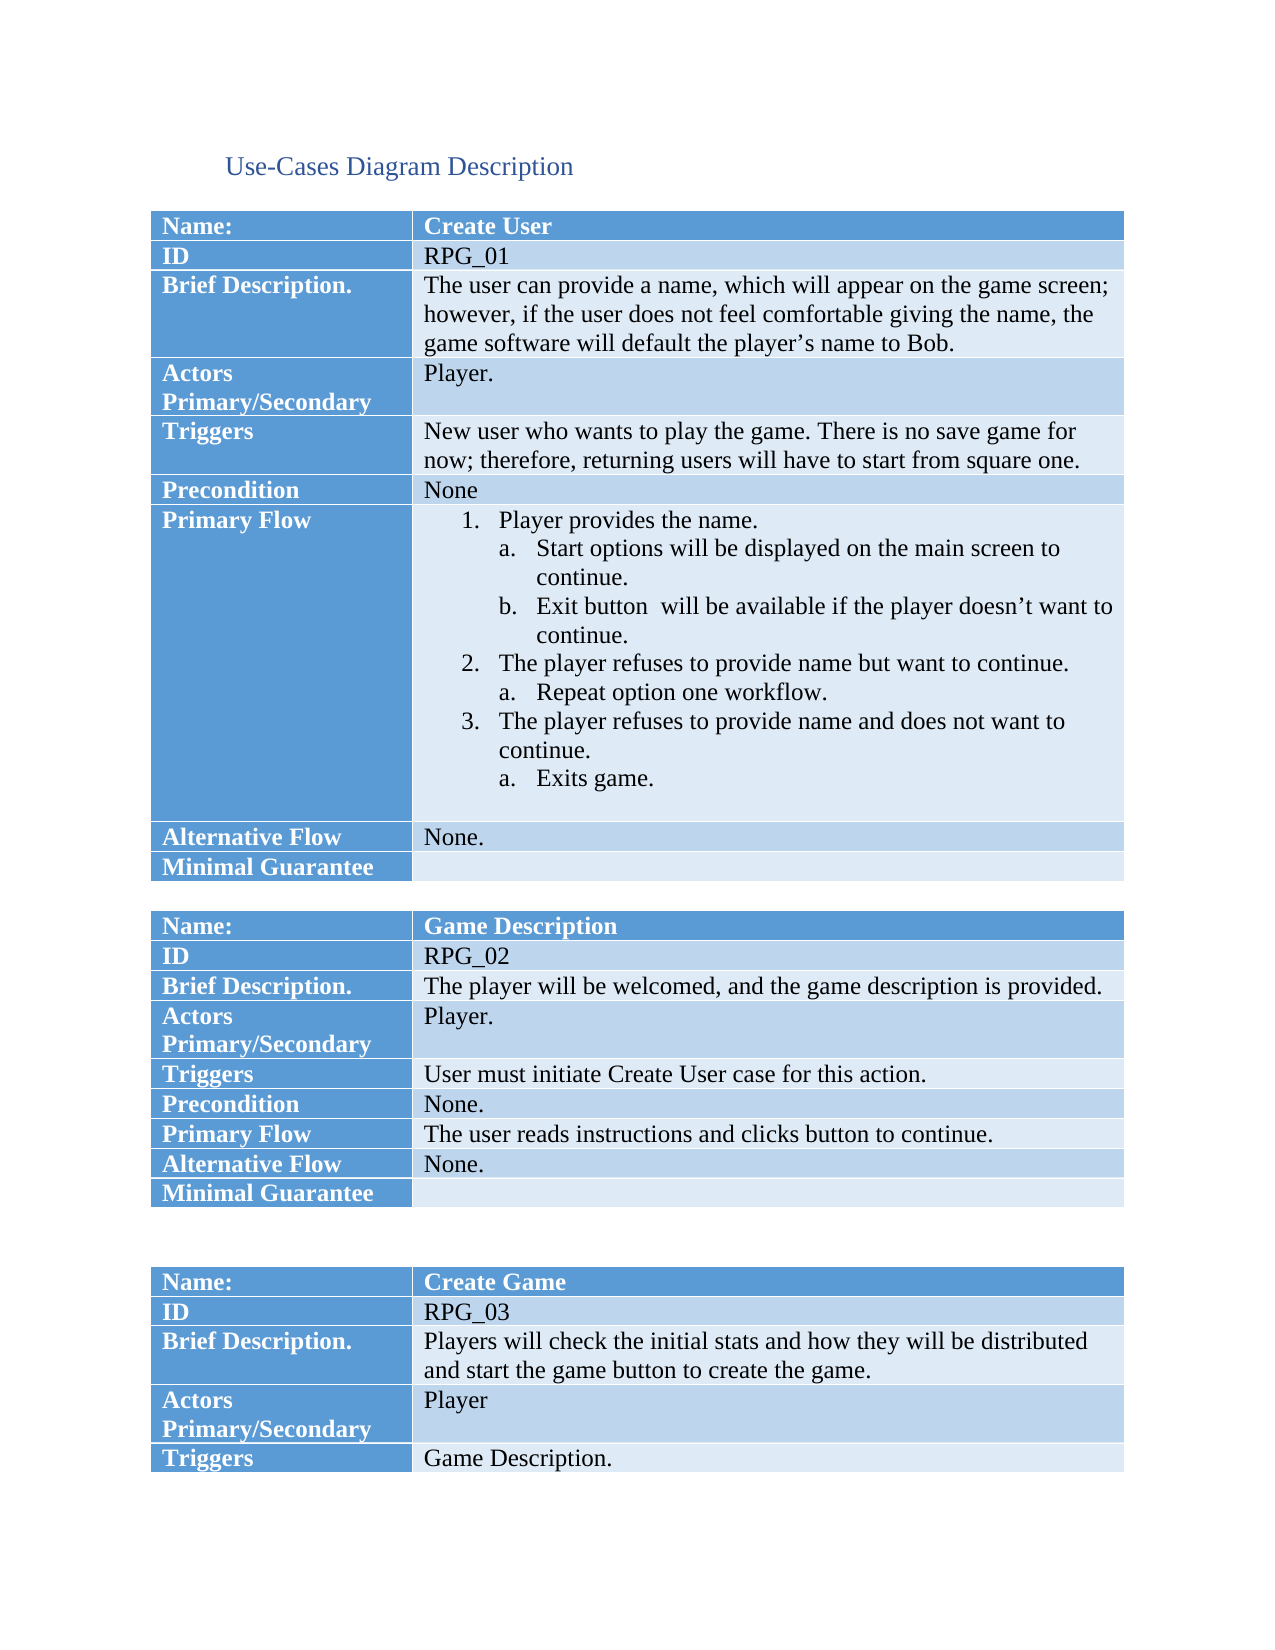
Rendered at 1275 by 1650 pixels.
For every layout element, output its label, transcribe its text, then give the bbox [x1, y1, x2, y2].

table_cell Player. [413, 1001, 1124, 1058]
table_cell Minimal Guarantee [151, 852, 412, 881]
subtitle Use-Cases Diagram Description [150, 150, 1125, 181]
table_cell None [413, 475, 1124, 504]
table_cell ID [151, 941, 412, 970]
table_header Create Game [413, 1267, 1124, 1296]
table_cell Brief Description. [151, 971, 412, 1000]
table_cell RPG_02 [413, 941, 1124, 970]
table_cell Actors Primary/Secondary [151, 1001, 412, 1058]
table_cell Game Description. [413, 1444, 1124, 1472]
table_cell [413, 852, 1124, 881]
table_header Name: [151, 211, 412, 240]
table_cell [413, 1179, 1124, 1207]
table_cell ID [151, 1297, 412, 1325]
table_cell Actors Primary/Secondary [151, 358, 412, 415]
table_cell User must initiate Create User case for this action. [413, 1059, 1124, 1088]
table_cell Brief Description. [151, 1326, 412, 1384]
table_cell The player will be welcomed, and the game description is provided. [413, 971, 1124, 1000]
table_cell None. [413, 822, 1124, 851]
table_cell Minimal Guarantee [151, 1179, 412, 1207]
table_cell None. [413, 1149, 1124, 1177]
table_cell Player provides the name. Start options will be displayed on the main screen to continue. Exit button will be available if the player doesn’t want to continue. The player refuses to provide name but want to continue. Repeat option one workflow. The player refuses to provide name and does not want to continue. Exits game. [413, 505, 1124, 821]
table_cell Alternative Flow [151, 1149, 412, 1177]
table_cell Triggers [151, 1444, 412, 1472]
table_cell Alternative Flow [151, 822, 412, 851]
table_cell ID [151, 241, 412, 269]
table_cell RPG_03 [413, 1297, 1124, 1325]
table_cell Actors Primary/Secondary [151, 1385, 412, 1442]
table_cell Primary Flow [151, 1119, 412, 1148]
table_cell Precondition [151, 475, 412, 504]
table_cell New user who wants to play the game. There is no save game for now; therefore, returning users will have to start from square one. [413, 416, 1124, 474]
table_cell Players will check the initial stats and how they will be distributed and start the game button to create the game. [413, 1326, 1124, 1384]
table_header Name: [151, 911, 412, 940]
table_cell Triggers [151, 416, 412, 474]
table_cell Player. [413, 358, 1124, 415]
table_cell Triggers [151, 1059, 412, 1088]
table_cell Primary Flow [151, 505, 412, 821]
table_cell Brief Description. [151, 271, 412, 357]
table_cell Precondition [151, 1089, 412, 1118]
table_header Create User [413, 211, 1124, 240]
table_header Name: [151, 1267, 412, 1296]
table_cell The user can provide a name, which will appear on the game screen; however, if the user does not feel comfortable giving the name, the game software will default the player’s name to Bob. [413, 271, 1124, 357]
table_header Game Description [413, 911, 1124, 940]
table_cell None. [413, 1089, 1124, 1118]
table_cell Player [413, 1385, 1124, 1442]
table_cell RPG_01 [413, 241, 1124, 269]
table_cell The user reads instructions and clicks button to continue. [413, 1119, 1124, 1148]
